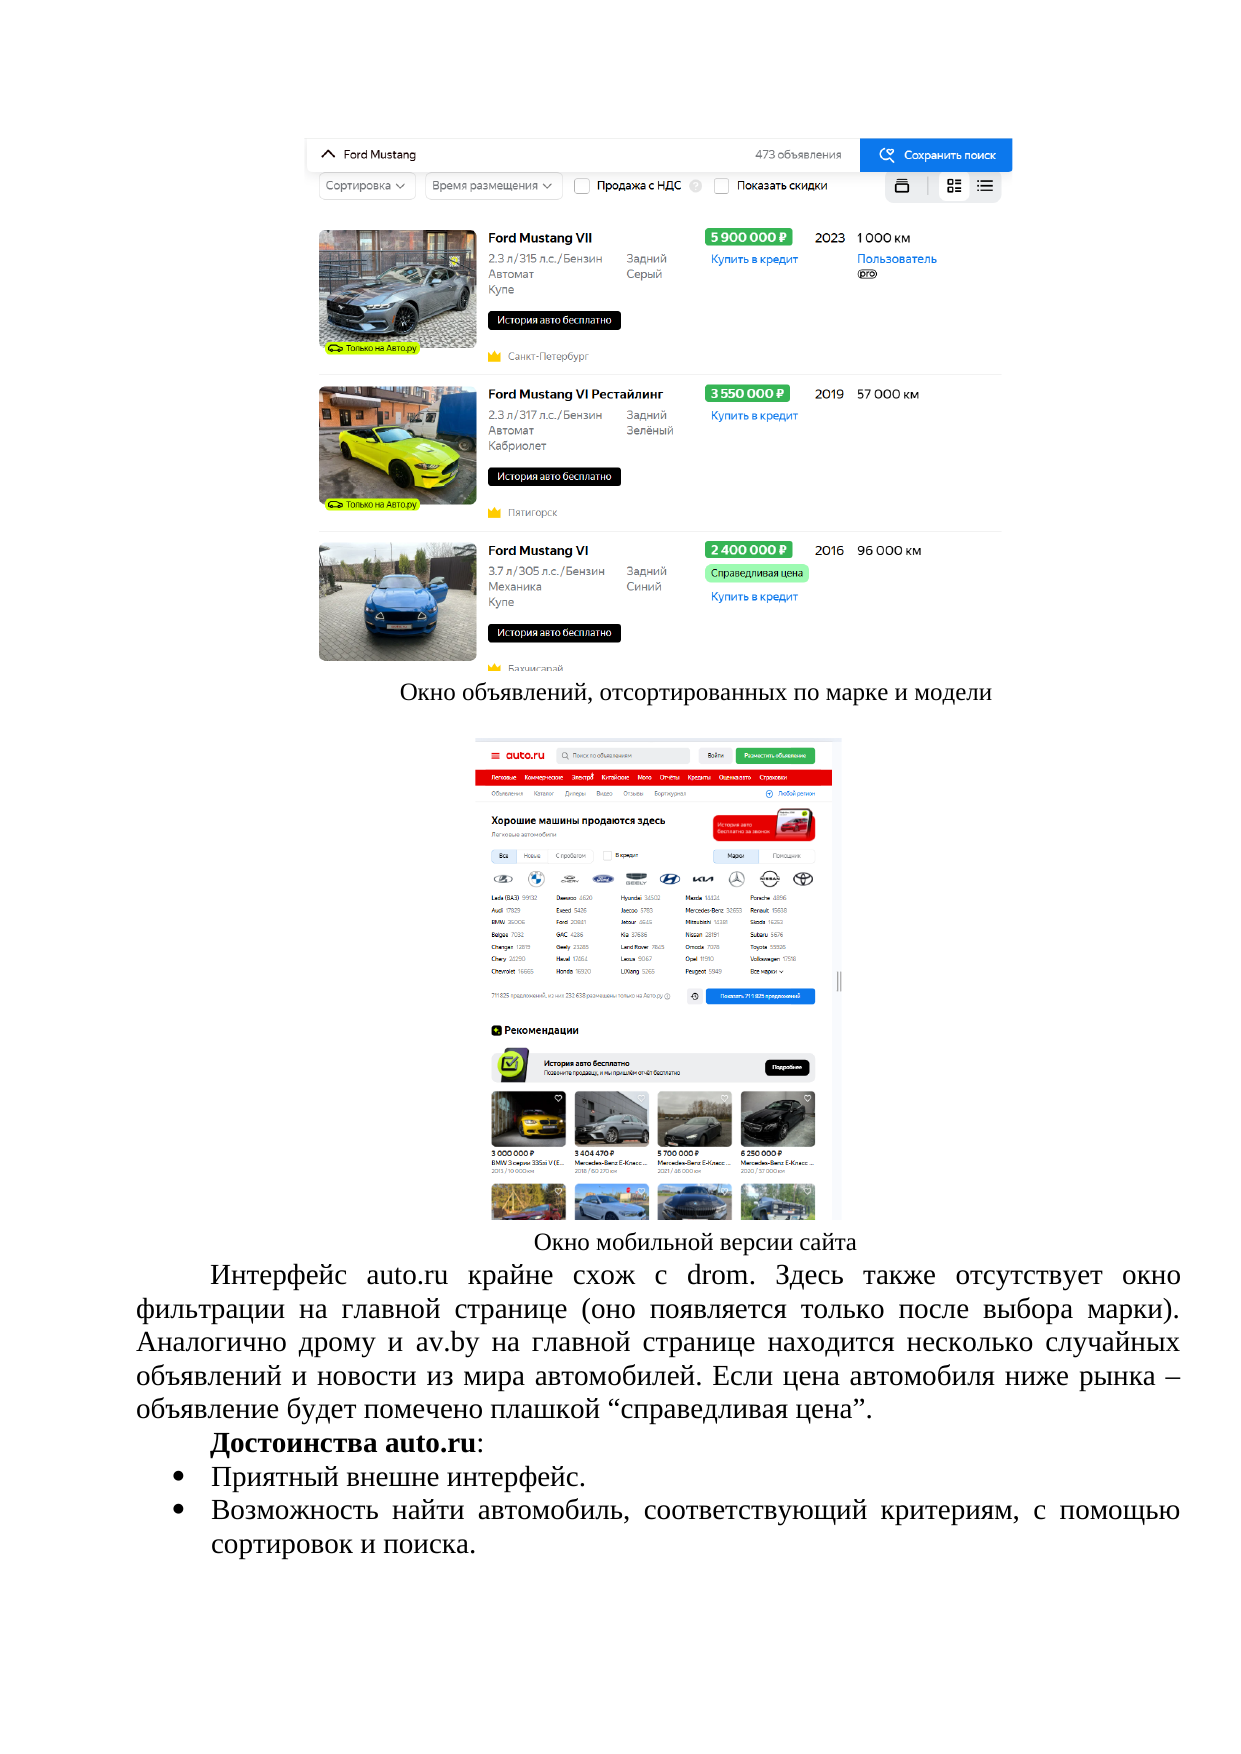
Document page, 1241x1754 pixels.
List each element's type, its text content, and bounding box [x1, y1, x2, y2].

text Интерфейс auto.ru крайне схож с drom. Здесь также отсутствует окно фильтрации на главной странице (оно появляется только после выбора марки). Аналогично дрому и av.by на главной странице находится несколько случайных объявлений и новости из мира автомобилей. Если цена автомобиля ниже рынка – объявление будет помечено плашкой “справедливая цена”. [136, 1257, 1181, 1425]
list Приятный внешне интерфейс. [173, 1459, 1181, 1492]
picture [304, 135, 1013, 671]
list Возможность найти автомобиль, соответствующий критериям, с помощью сортировок и поиска. [173, 1492, 1181, 1559]
picture [475, 738, 842, 1220]
text Достоинства auto.ru: [136, 1425, 1181, 1459]
